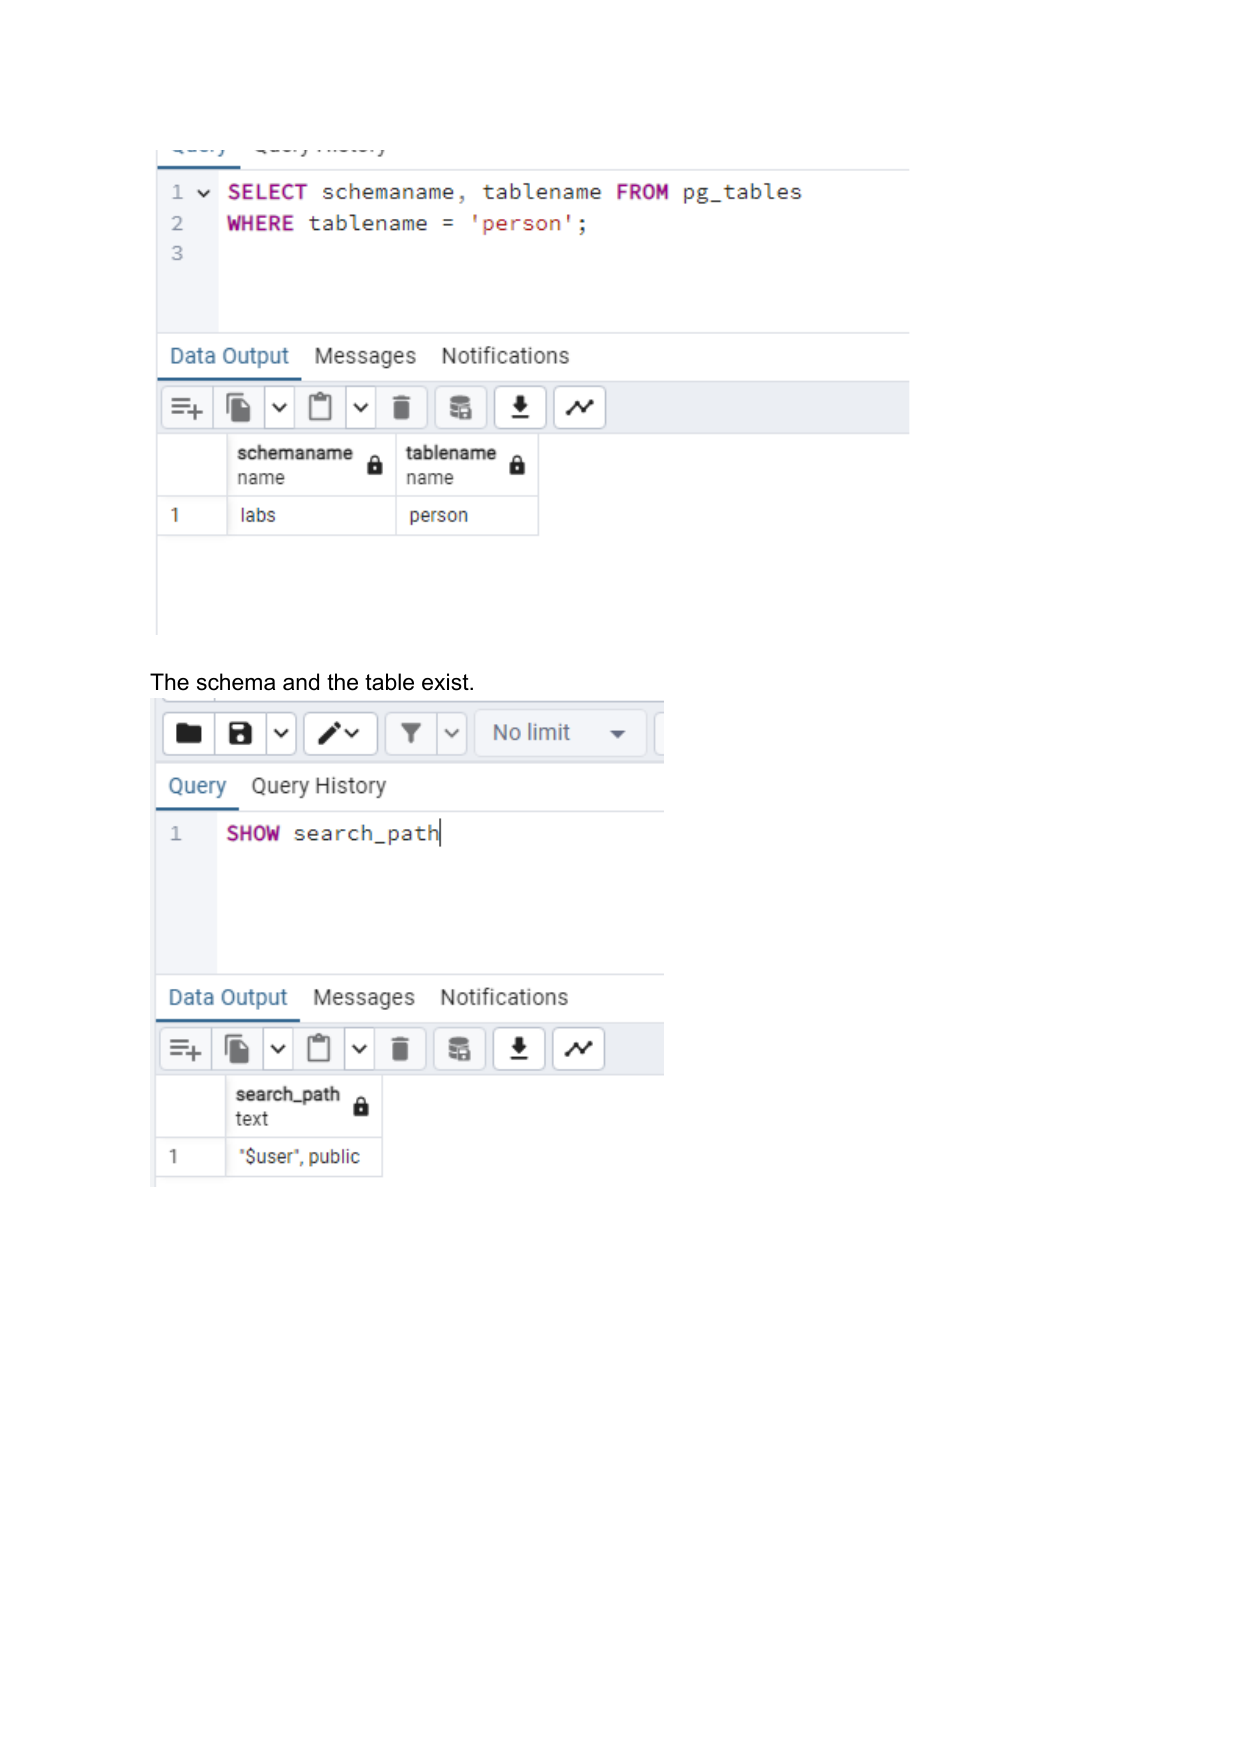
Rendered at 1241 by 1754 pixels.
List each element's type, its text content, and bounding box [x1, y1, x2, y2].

picture [150, 698, 664, 1187]
picture [150, 150, 910, 635]
text The schema and the table exist. [150, 668, 1090, 695]
